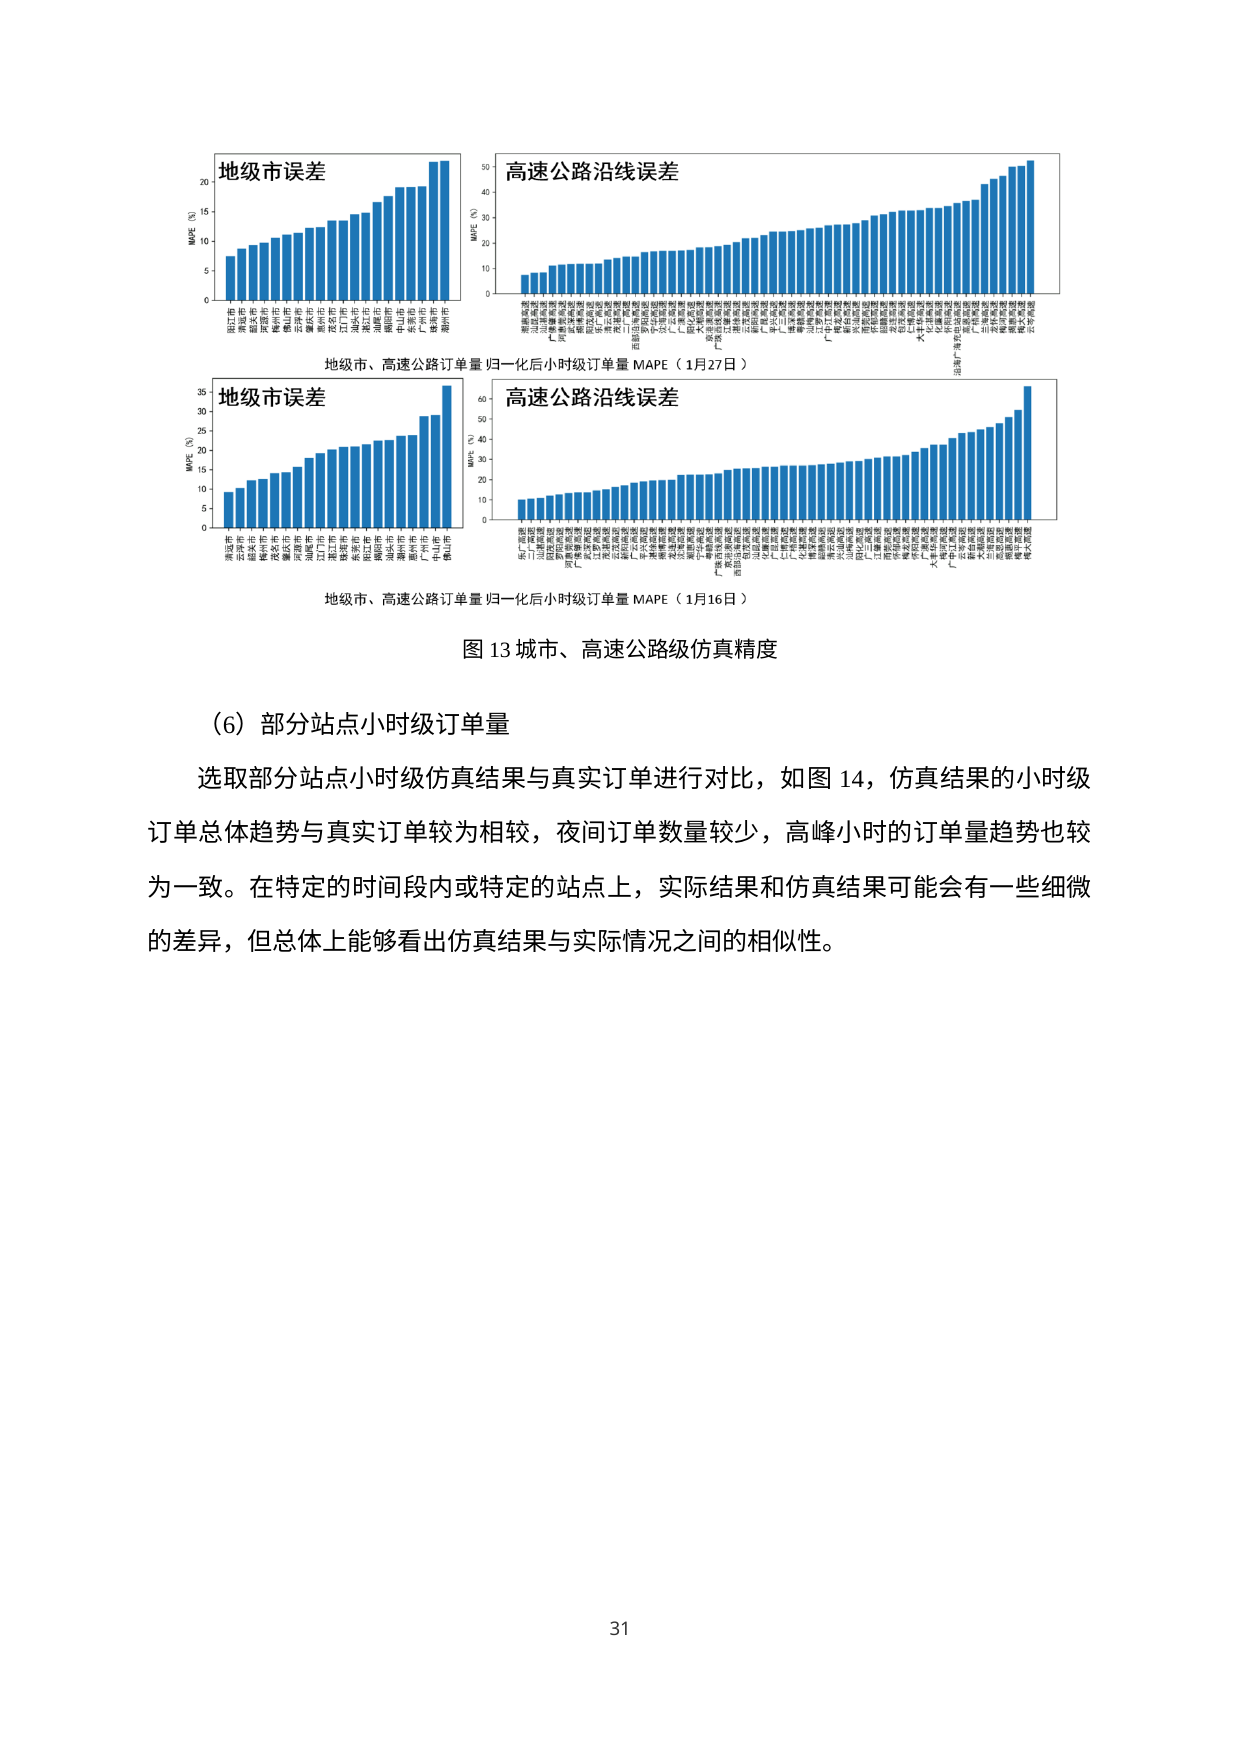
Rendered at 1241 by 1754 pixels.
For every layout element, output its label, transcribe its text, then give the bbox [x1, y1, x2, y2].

text （6）部分站点小时级订单量 [148, 704, 1093, 740]
picture [178, 141, 1062, 619]
